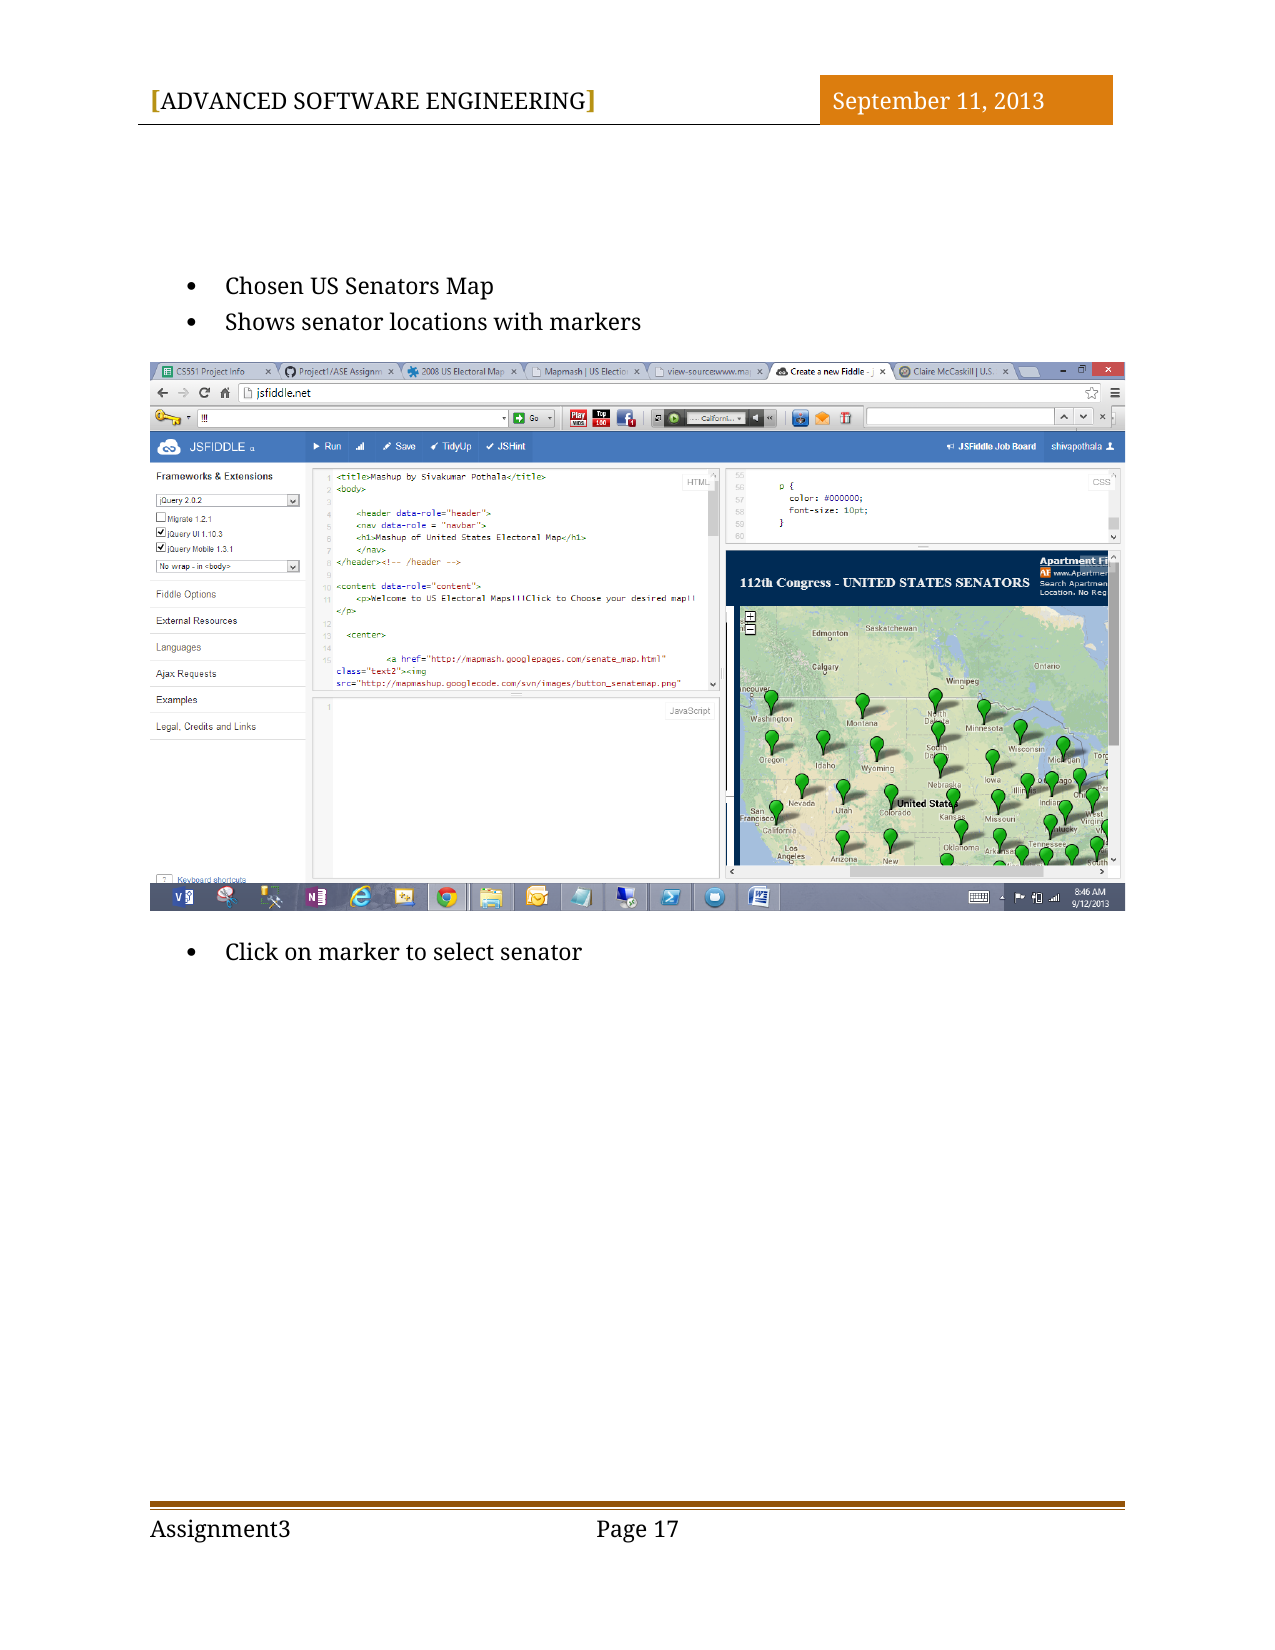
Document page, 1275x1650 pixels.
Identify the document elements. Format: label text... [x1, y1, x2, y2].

list Shows senator locations with markers [187, 306, 1125, 337]
list Chosen US Senators Map [187, 270, 1125, 301]
picture [150, 362, 1125, 911]
list Click on marker to select senator [187, 936, 1125, 967]
